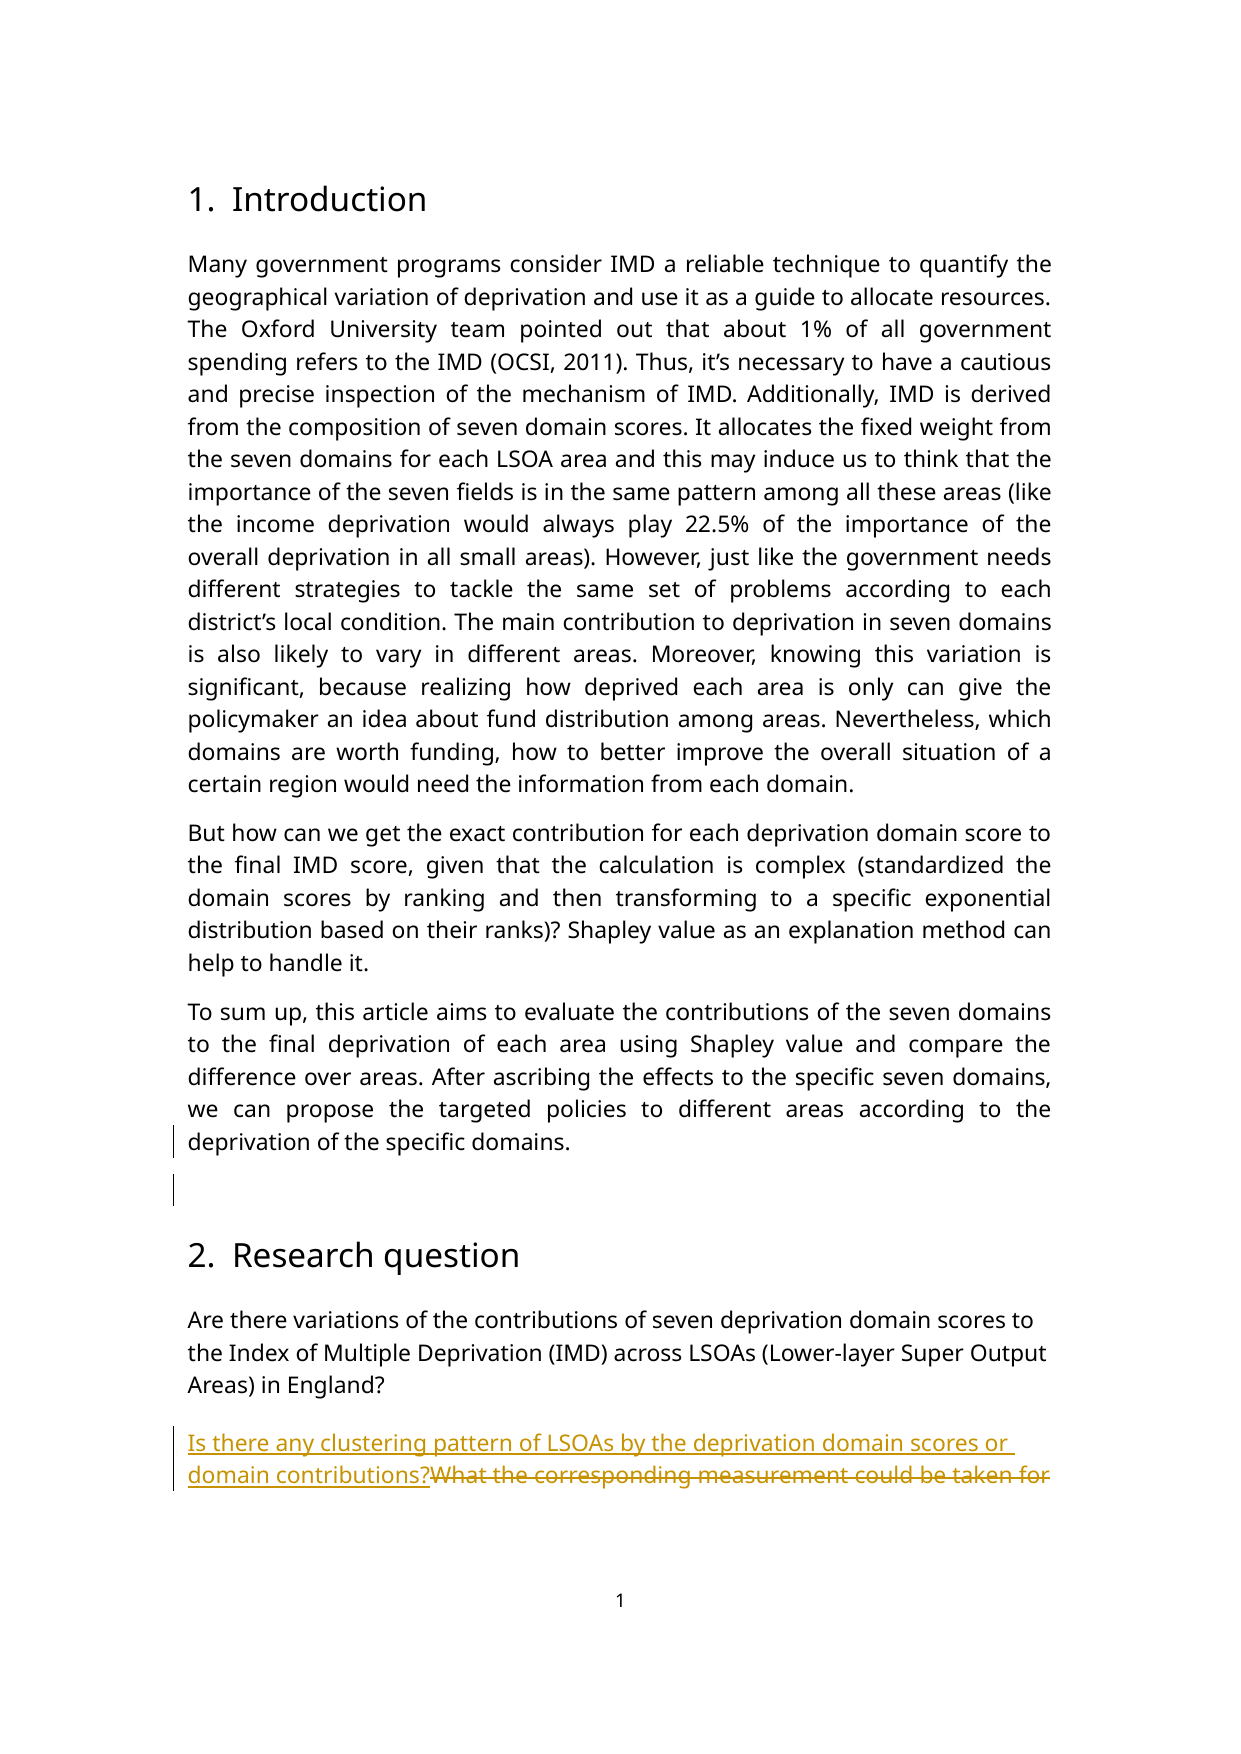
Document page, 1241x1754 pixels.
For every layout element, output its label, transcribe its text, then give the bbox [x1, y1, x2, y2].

subtitle Research question [187, 1222, 1053, 1287]
text Many government programs consider IMD a reliable technique to quantify the geographical variation of deprivation and use it as a guide to allocate resources. The Oxford University team pointed out that about 1% of all government spending refers to the IMD (OCSI, 2011). Thus, it’s necessary to have a cautious and precise inspection of the mechanism of IMD. Additionally, IMD is derived from the composition of seven domain scores. It allocates the fixed weight from the seven domains for each LSOA area and this may induce us to think that the importance of the seven fields is in the same pattern among all these areas (like the income deprivation would always play 22.5% of the importance of the overall deprivation in all small areas). However, just like the government needs different strategies to tackle the same set of problems according to each district’s local condition. The main contribution to deprivation in seven domains is also likely to vary in different areas. Moreover, knowing this variation is significant, because realizing how deprived each area is only can give the policymaker an idea about fund distribution among areas. Nevertheless, which domains are worth funding, how to better improve the overall situation of a certain region would need the information from each domain. [187, 247, 1053, 800]
text But how can we get the exact contribution for each deprivation domain score to the final IMD score, given that the calculation is complex (standardized the domain scores by ranking and then transforming to a specific exponential distribution based on their ranks)? Shapley value as an explanation method can help to handle it. [187, 816, 1053, 979]
text Are there variations of the contributions of seven deprivation domain scores to the Index of Multiple Deprivation (IMD) across LSOAs (Lower-layer Super Output Areas) in England? [187, 1304, 1053, 1401]
subtitle Introduction [187, 166, 1053, 231]
text To sum up, this article aims to evaluate the contributions of the seven domains to the final deprivation of each area using Shapley value and compare the difference over areas. After ascribing the effects to the specific seven domains, we can propose the targeted policies to different areas according to the deprivation of the specific domains. [187, 995, 1053, 1157]
